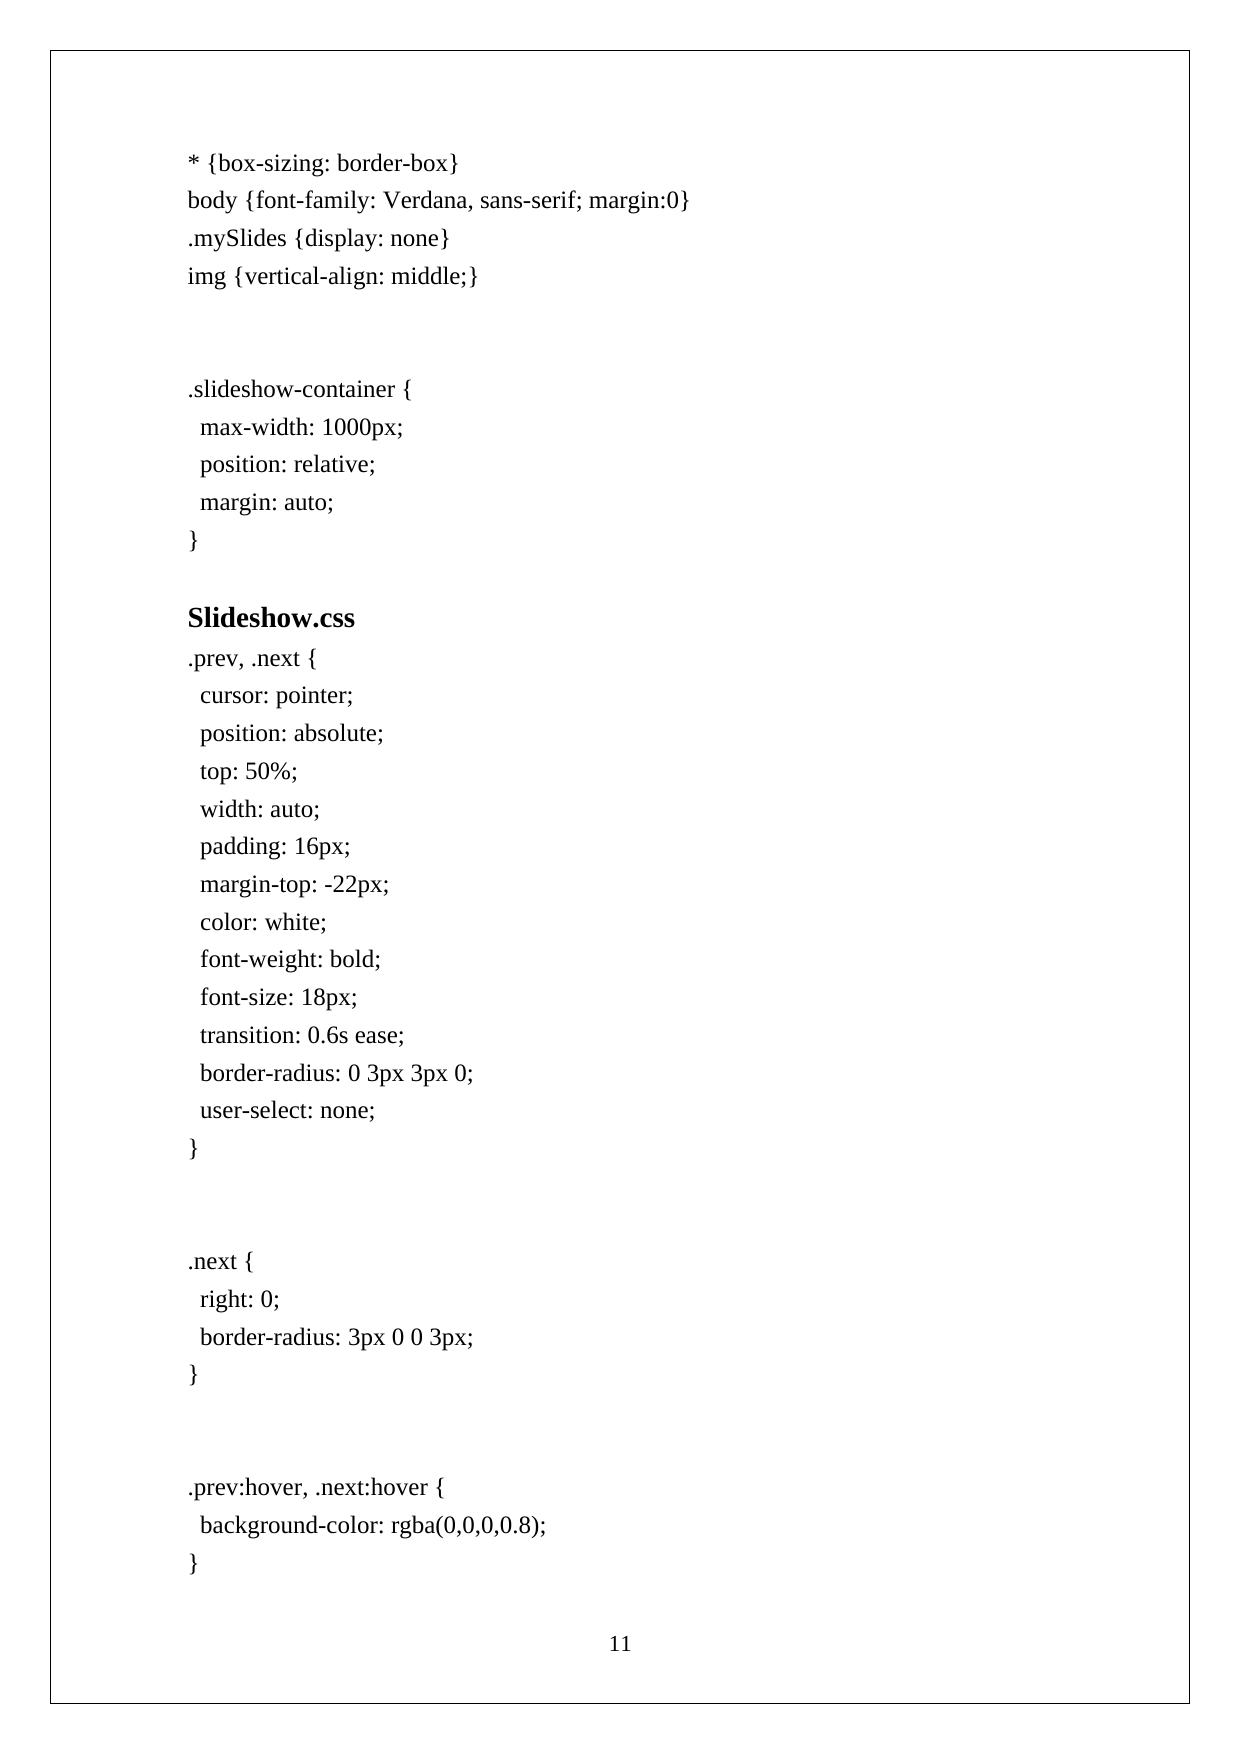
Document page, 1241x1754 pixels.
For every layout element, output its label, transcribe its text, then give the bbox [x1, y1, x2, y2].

subtitle * {box-sizing: border-box} [187, 148, 1140, 177]
subtitle } [187, 1133, 1140, 1162]
subtitle body {font-family: Verdana, sans-serif; margin:0} [187, 186, 1140, 214]
subtitle right: 0; [187, 1284, 1140, 1313]
subtitle border-radius: 0 3px 3px 0; [187, 1058, 1140, 1086]
subtitle img {vertical-align: middle;} [187, 261, 1140, 290]
subtitle padding: 16px; [187, 831, 1140, 860]
subtitle } [187, 1359, 1140, 1388]
subtitle } [187, 1548, 1140, 1577]
subtitle .prev, .next { [187, 643, 1140, 672]
subtitle color: white; [187, 907, 1140, 936]
subtitle max-width: 1000px; [187, 412, 1140, 441]
subtitle Slideshow.css [187, 600, 1140, 634]
subtitle margin: auto; [187, 487, 1140, 516]
subtitle border-radius: 3px 0 0 3px; [187, 1322, 1140, 1350]
subtitle cursor: pointer; [187, 681, 1140, 709]
subtitle .prev:hover, .next:hover { [187, 1472, 1140, 1501]
subtitle background-color: rgba(0,0,0,0.8); [187, 1510, 1140, 1539]
subtitle .next { [187, 1246, 1140, 1275]
subtitle position: absolute; [187, 718, 1140, 747]
subtitle margin-top: -22px; [187, 869, 1140, 898]
subtitle .slideshow-container { [187, 374, 1140, 403]
subtitle transition: 0.6s ease; [187, 1020, 1140, 1049]
subtitle } [187, 525, 1140, 554]
subtitle width: auto; [187, 794, 1140, 822]
subtitle user-select: none; [187, 1095, 1140, 1124]
subtitle .mySlides {display: none} [187, 223, 1140, 252]
subtitle font-size: 18px; [187, 982, 1140, 1011]
subtitle top: 50%; [187, 756, 1140, 785]
subtitle font-weight: bold; [187, 944, 1140, 973]
subtitle position: relative; [187, 449, 1140, 478]
